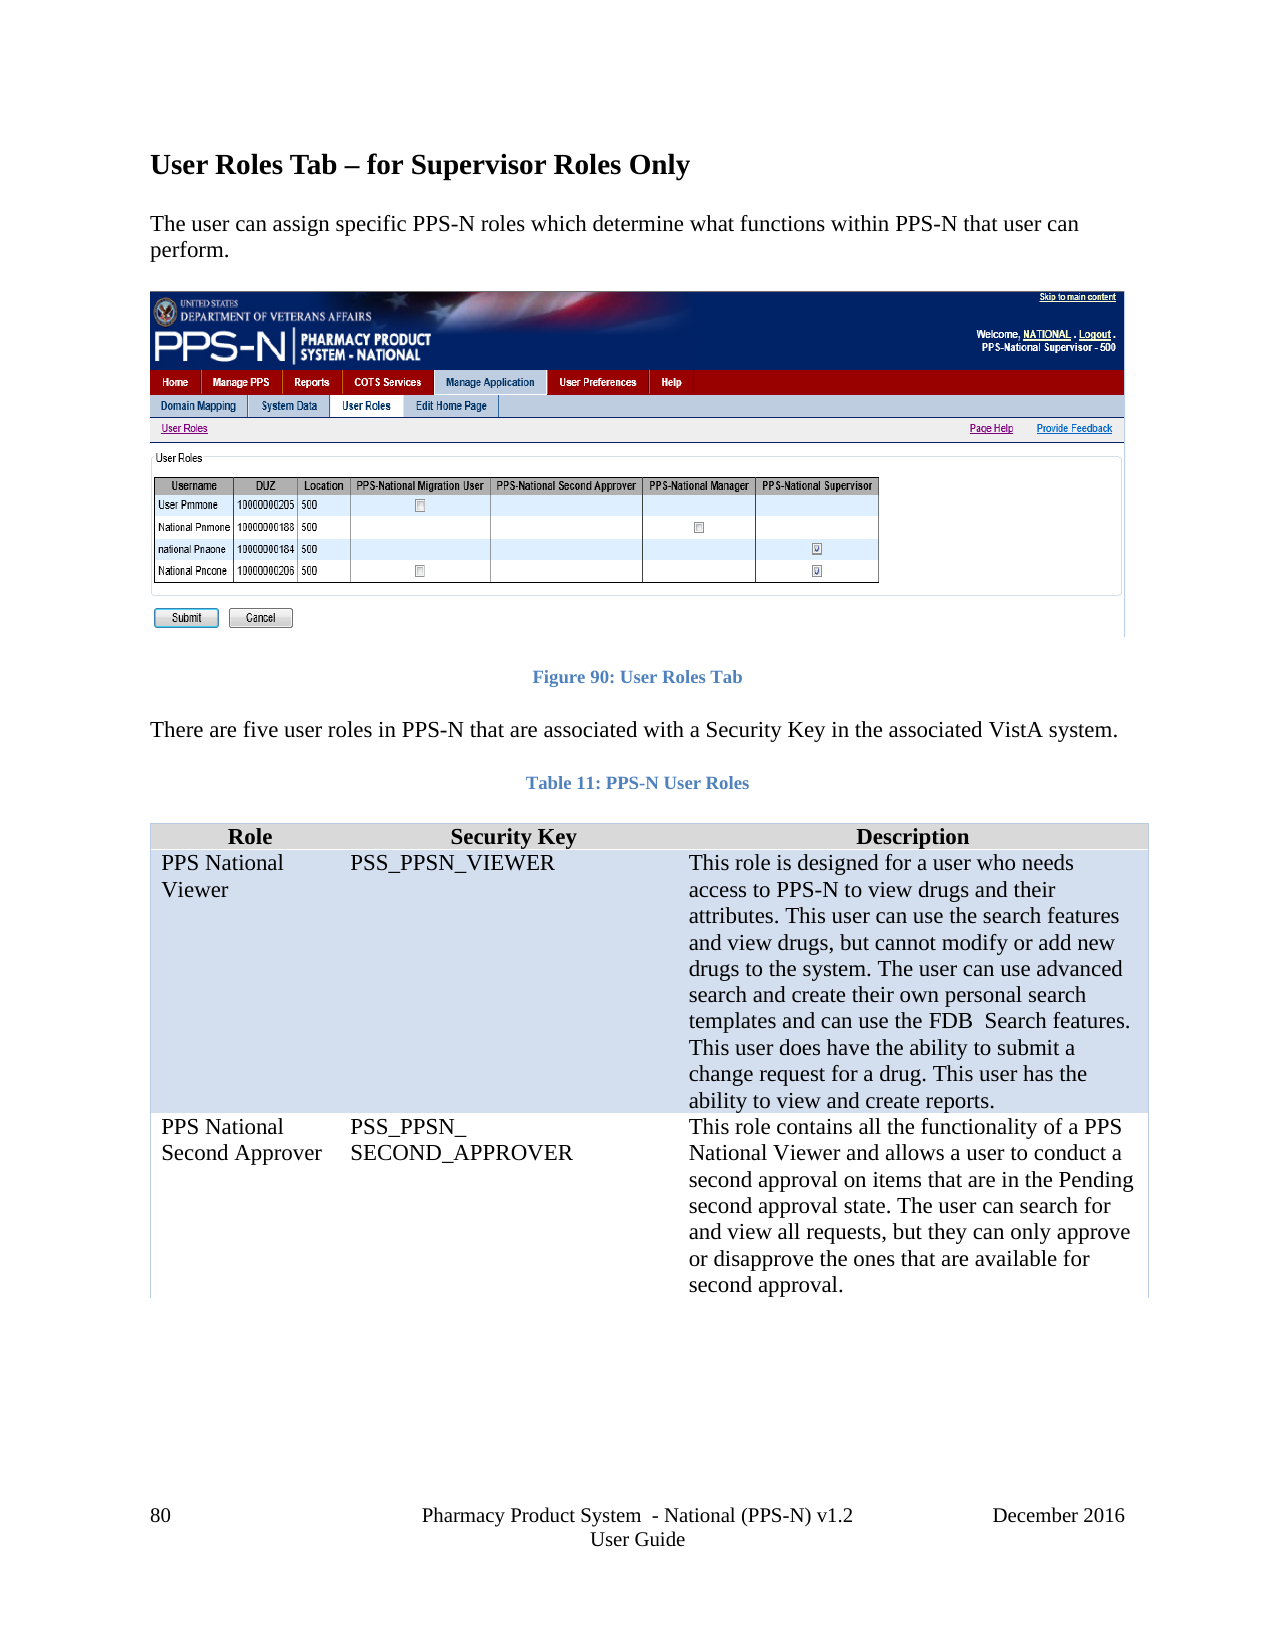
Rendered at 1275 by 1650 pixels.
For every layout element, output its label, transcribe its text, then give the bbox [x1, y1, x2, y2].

picture [150, 291, 1125, 637]
table_cell This role is designed for a user who needs access to PPS-N to view drugs and their attributes. This user can use the search features and view drugs, but cannot modify or add new drugs to the system. The user can use advanced search and create their own personal search templates and can use the FDB First Databank Search features. This user does have the ability to submit a change request for a drug. This user has the ability to view and create reports. [677, 850, 1148, 1113]
table_cell PPS National Second Approver [151, 1113, 350, 1297]
text Figure 90: User Roles Tab [150, 666, 1125, 687]
table_header Description [677, 824, 1148, 849]
text There are five user roles in PPS-N that are associated with a Security Key in the associated VistA system. [150, 716, 1125, 743]
table_cell This role contains all the functionality of a PPS National Viewer and allows a user to conduct a second approval on items that are in the Pending second approval state. The user can search for and view all requests, but they can only approve or disapprove the ones that are available for second approval. [677, 1113, 1148, 1297]
text The user can assign specific PPS-N roles which determine what functions within PPS-N that user can perform. [150, 209, 1125, 262]
table_header Role [151, 824, 350, 849]
table_cell PSS_PPSN_VIEWER [350, 850, 677, 1113]
subtitle User Roles Tab – for Supervisor Roles Only [150, 147, 1125, 180]
table_header Security Key [350, 824, 677, 849]
table_cell PSS_PPSN_ SECOND_APPROVER [350, 1113, 677, 1297]
table_cell PPS National Viewer [151, 850, 350, 1113]
text Table 11: PPS-N User Roles [150, 772, 1125, 793]
